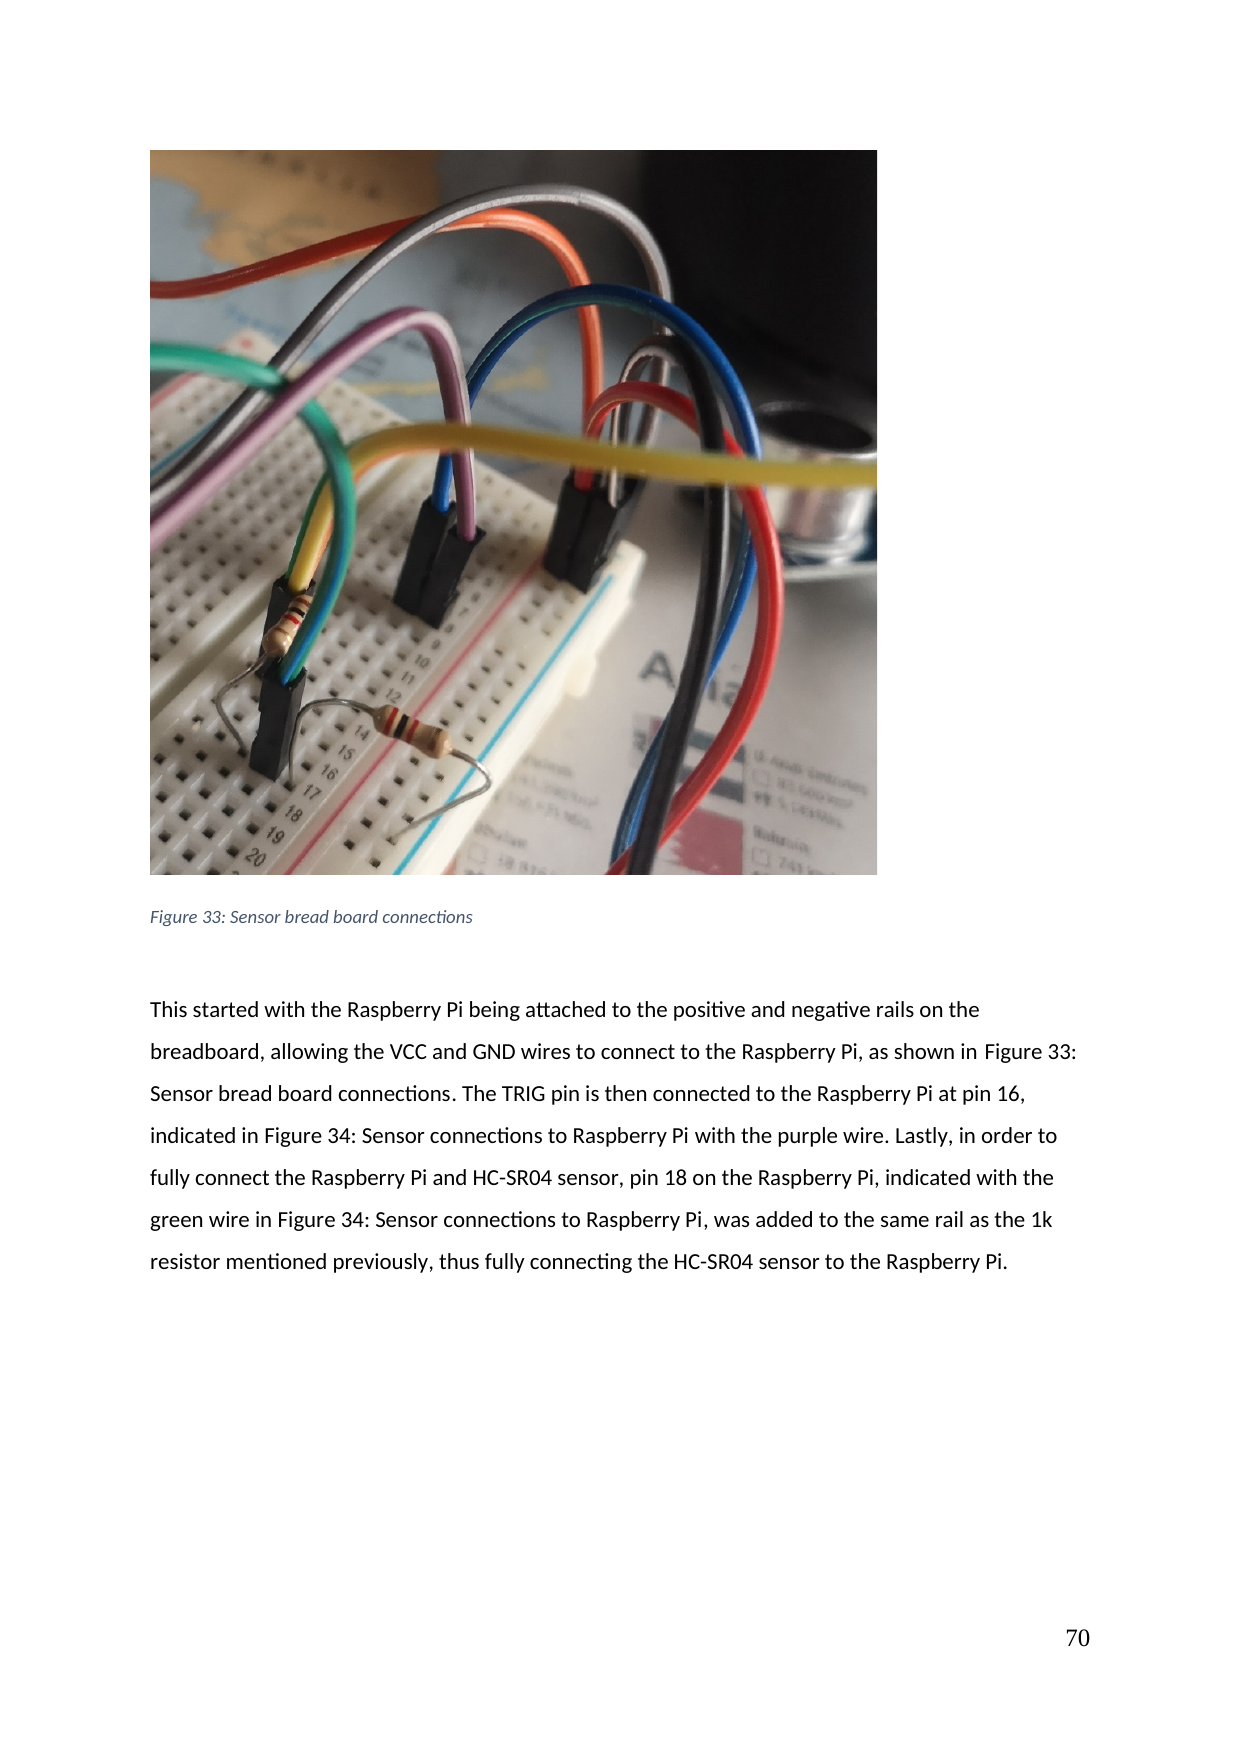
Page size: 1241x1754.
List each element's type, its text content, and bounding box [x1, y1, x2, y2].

picture [150, 150, 878, 875]
text This started with the Raspberry Pi being attached to the positive and negative rails on the breadboard, allowing the VCC and GND wires to connect to the Raspberry Pi, as shown in Figure 33. The TRIG pin is then connected to the Raspberry Pi at pin 16, indicated in Figure 34 with the purple wire. Lastly, in order to fully connect the Raspberry Pi and HC-SR04 sensor, pin 18 on the Raspberry Pi, indicated with the green wire in Figure 34, was added to the same rail as the 1k resistor mentioned previously, thus fully connecting the HC-SR04 sensor to the Raspberry Pi. [150, 995, 1090, 1275]
text Figure 33: Sensor bread board connections [150, 905, 1090, 928]
